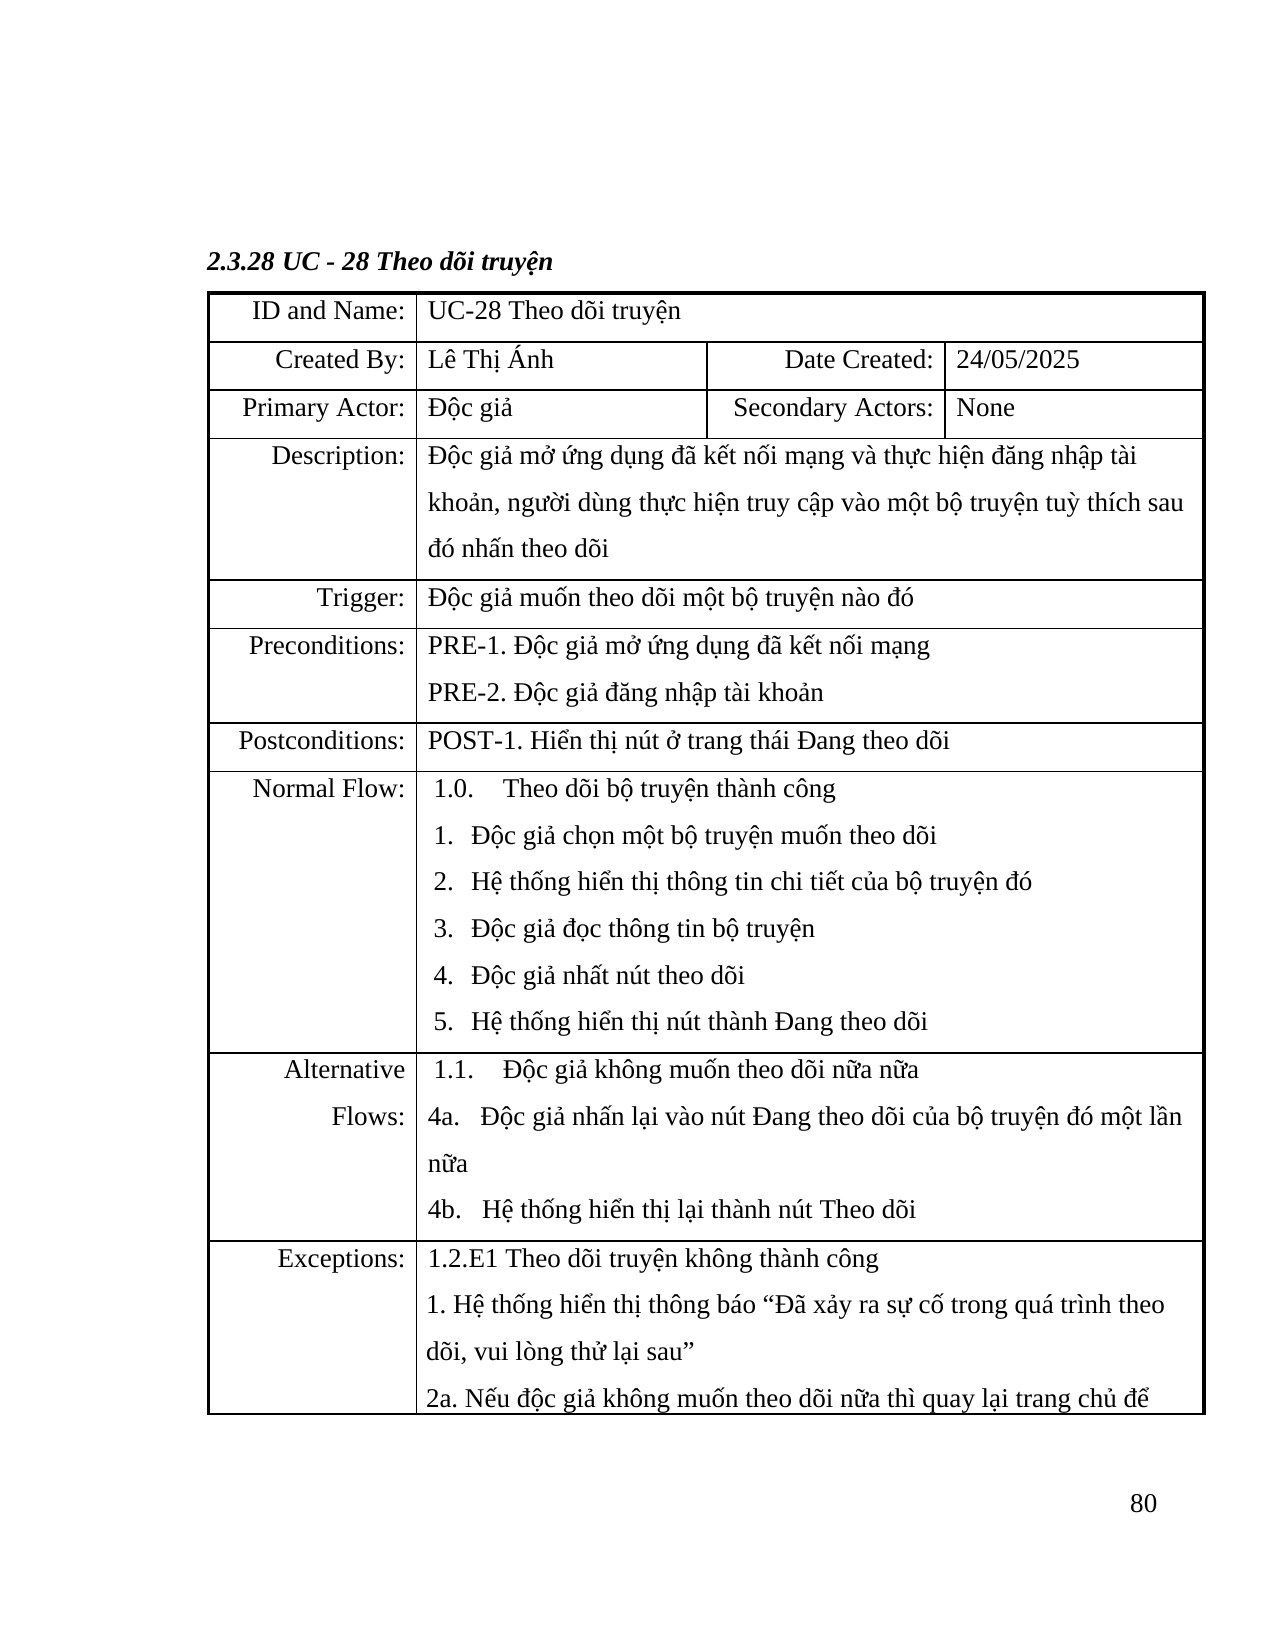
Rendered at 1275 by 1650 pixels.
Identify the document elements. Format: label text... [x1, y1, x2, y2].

table_cell Exceptions: [210, 1242, 416, 1413]
table_cell Theo dõi bộ truyện thành công Độc giả chọn một bộ truyện muốn theo dõi Hệ thống hiển thị thông tin chi tiết của bộ truyện đó Độc giả đọc thông tin bộ truyện Độc giả nhất nút theo dõi Hệ thống hiển thị nút thành Đang theo dõi [417, 772, 1202, 1052]
table_cell Date Created: [708, 343, 944, 389]
table_cell Created By: [210, 343, 416, 389]
table_cell Độc giả mở ứng dụng đã kết nối mạng và thực hiện đăng nhập tài khoản, người dùng thực hiện truy cập vào một bộ truyện tuỳ thích sau đó nhấn theo dõi [417, 439, 1202, 579]
table_cell Độc giả không muốn theo dõi nữa nữa 4a. Độc giả nhấn lại vào nút Đang theo dõi của bộ truyện đó một lần nữa 4b. Hệ thống hiển thị lại thành nút Theo dõi [417, 1054, 1202, 1240]
table_cell None [946, 391, 1202, 438]
table_cell Postconditions: [210, 724, 416, 771]
table_cell Primary Actor: [210, 391, 416, 438]
table_cell Description: [210, 439, 416, 579]
table_header ID and Name: [210, 295, 416, 341]
table_cell Độc giả muốn theo dõi một bộ truyện nào đó [417, 581, 1202, 627]
table_cell Lê Thị Ánh [417, 343, 706, 389]
table_header UC-28 Theo dõi truyện [417, 295, 1202, 341]
table_cell Normal Flow: [210, 772, 416, 1052]
table_cell Alternative Flows: [210, 1054, 416, 1240]
table_cell Trigger: [210, 581, 416, 627]
table_cell PRE-1. Độc giả mở ứng dụng đã kết nối mạng PRE-2. Độc giả đăng nhập tài khoản [417, 629, 1202, 722]
table_cell Preconditions: [210, 629, 416, 722]
table_cell Độc giả [417, 391, 706, 438]
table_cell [417, 1242, 1202, 1413]
table_cell 24/05/2025 [946, 343, 1202, 389]
table_cell Secondary Actors: [708, 391, 944, 438]
subtitle UC - 28 Theo dõi truyện [207, 245, 1157, 276]
table_cell POST-1. Hiển thị nút ở trang thái Đang theo dõi [417, 724, 1202, 771]
